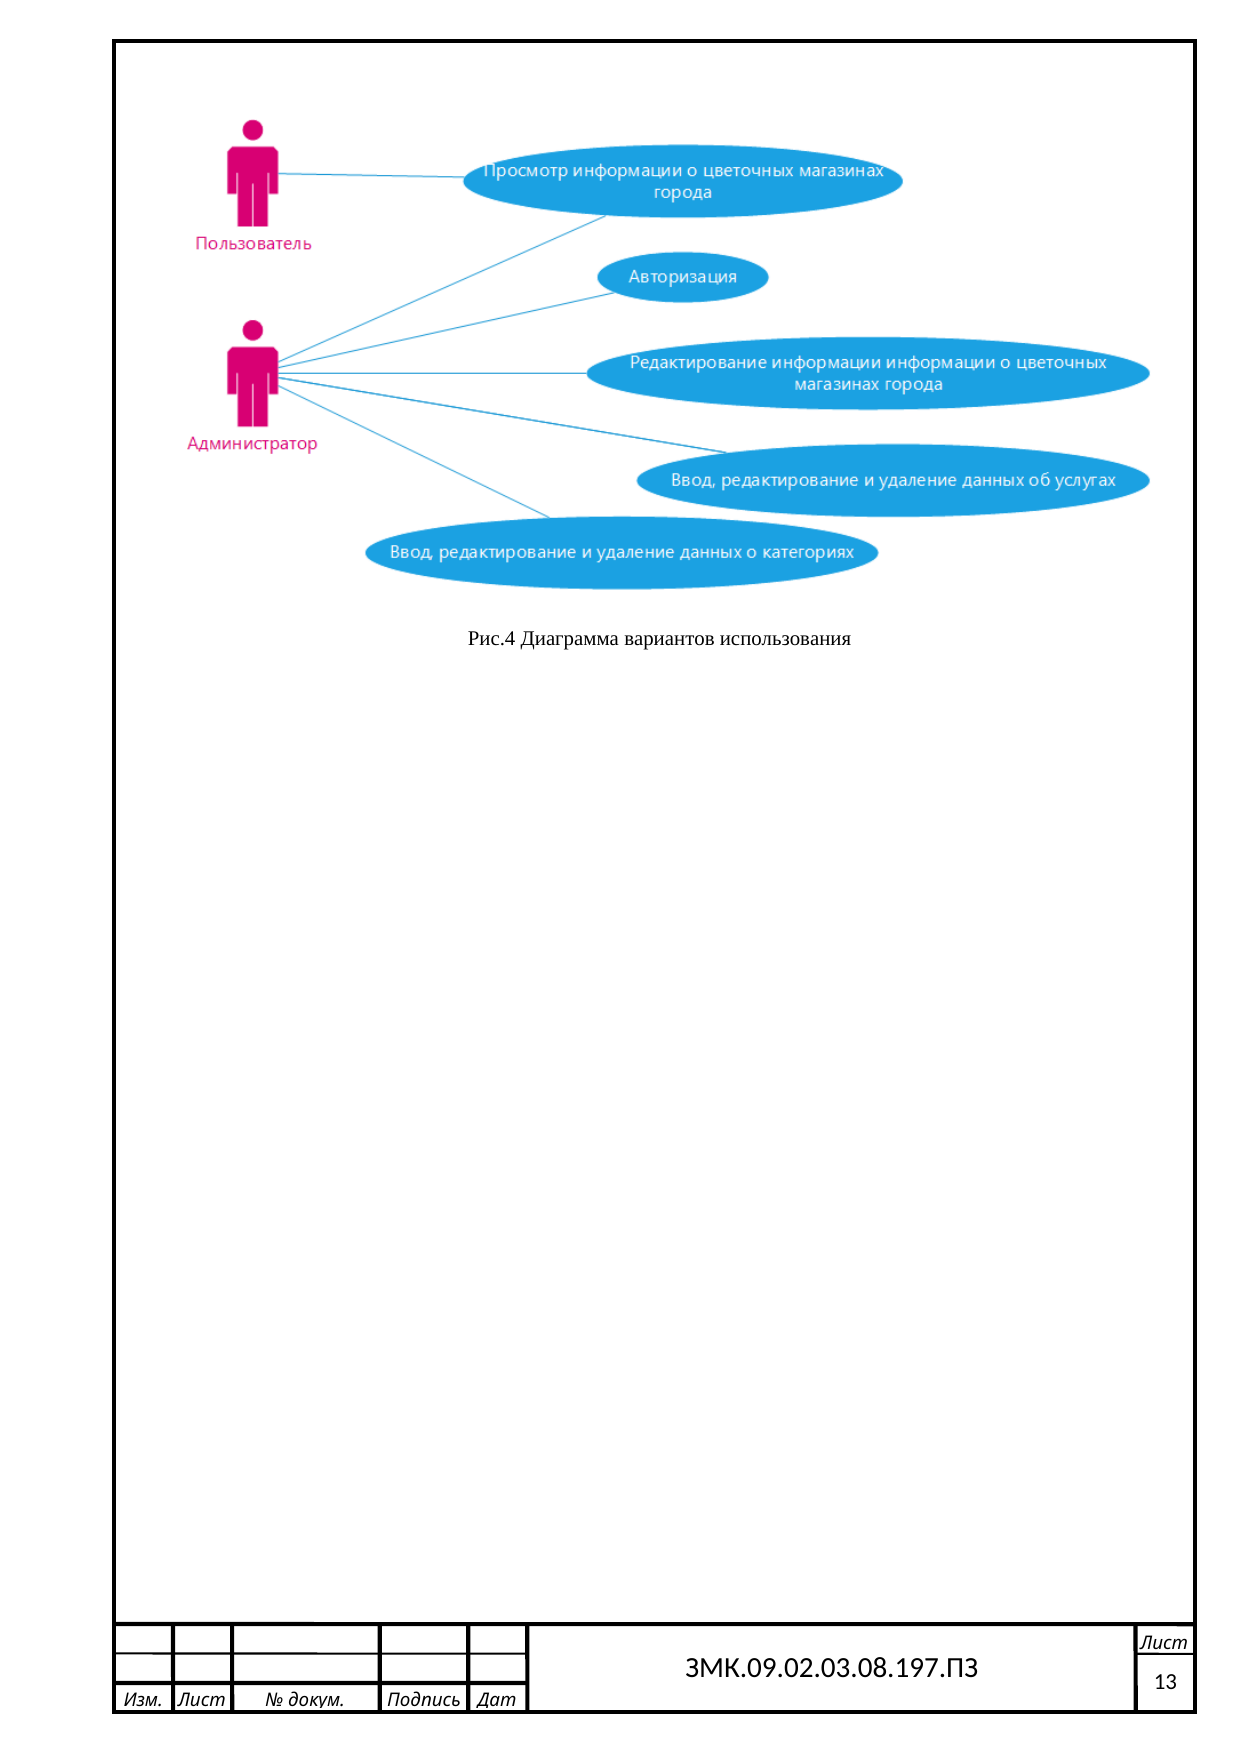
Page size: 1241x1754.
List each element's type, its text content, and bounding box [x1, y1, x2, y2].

picture [177, 118, 1152, 591]
text Рис.4 Диаграмма вариантов использования [177, 626, 1142, 650]
